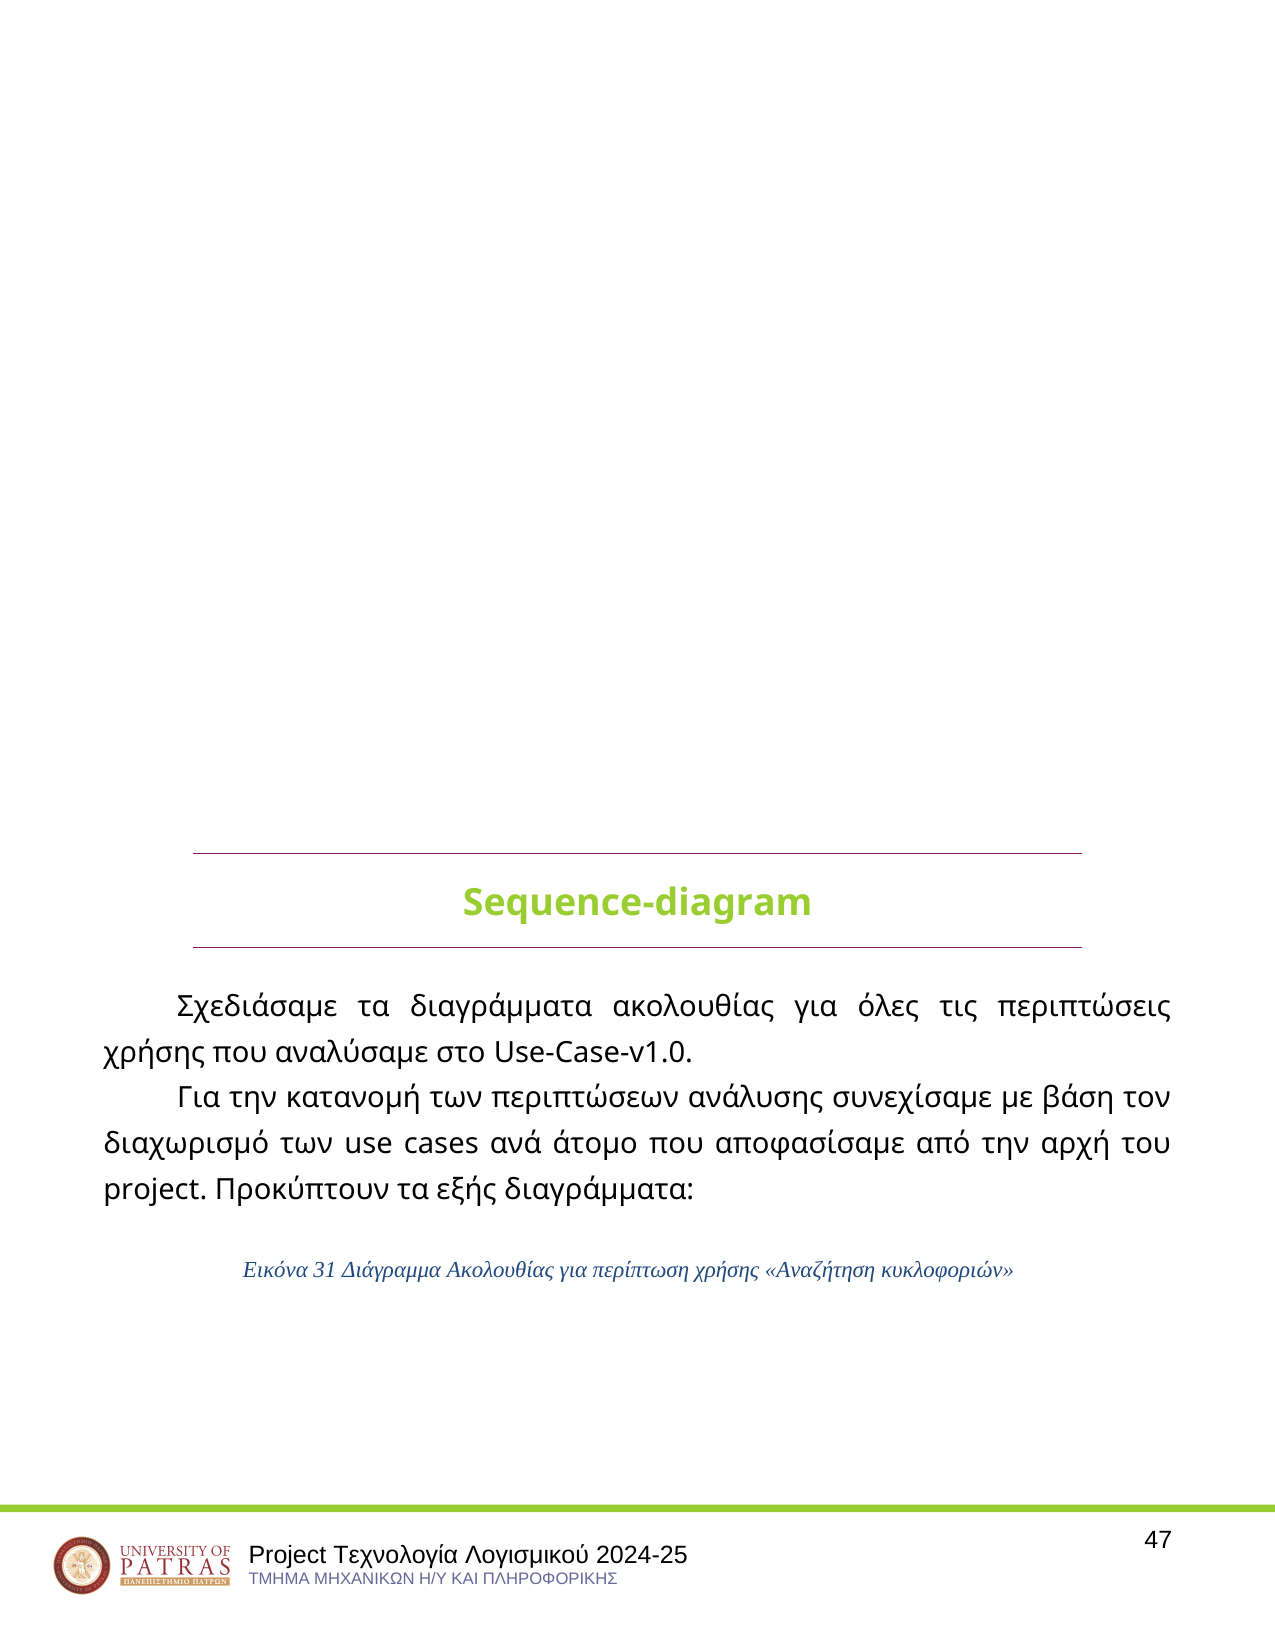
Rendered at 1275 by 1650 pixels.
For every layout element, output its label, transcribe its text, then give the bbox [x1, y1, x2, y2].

picture [48, 1532, 235, 1600]
text Σχεδιάσαμε τα διαγράμματα ακολουθίας για όλες τις περιπτώσεις χρήσης που αναλύσαμε στο Use-Case-v1.0. [103, 986, 1172, 1071]
text Για την κατανομή των περιπτώσεων ανάλυσης συνεχίσαμε με βάση τον διαχωρισμό των use cases ανά άτομο που αποφασίσαμε από την αρχή του project. Προκύπτουν τα εξής διαγράμματα: [103, 1077, 1172, 1208]
text Sequence-diagram [193, 854, 1082, 947]
